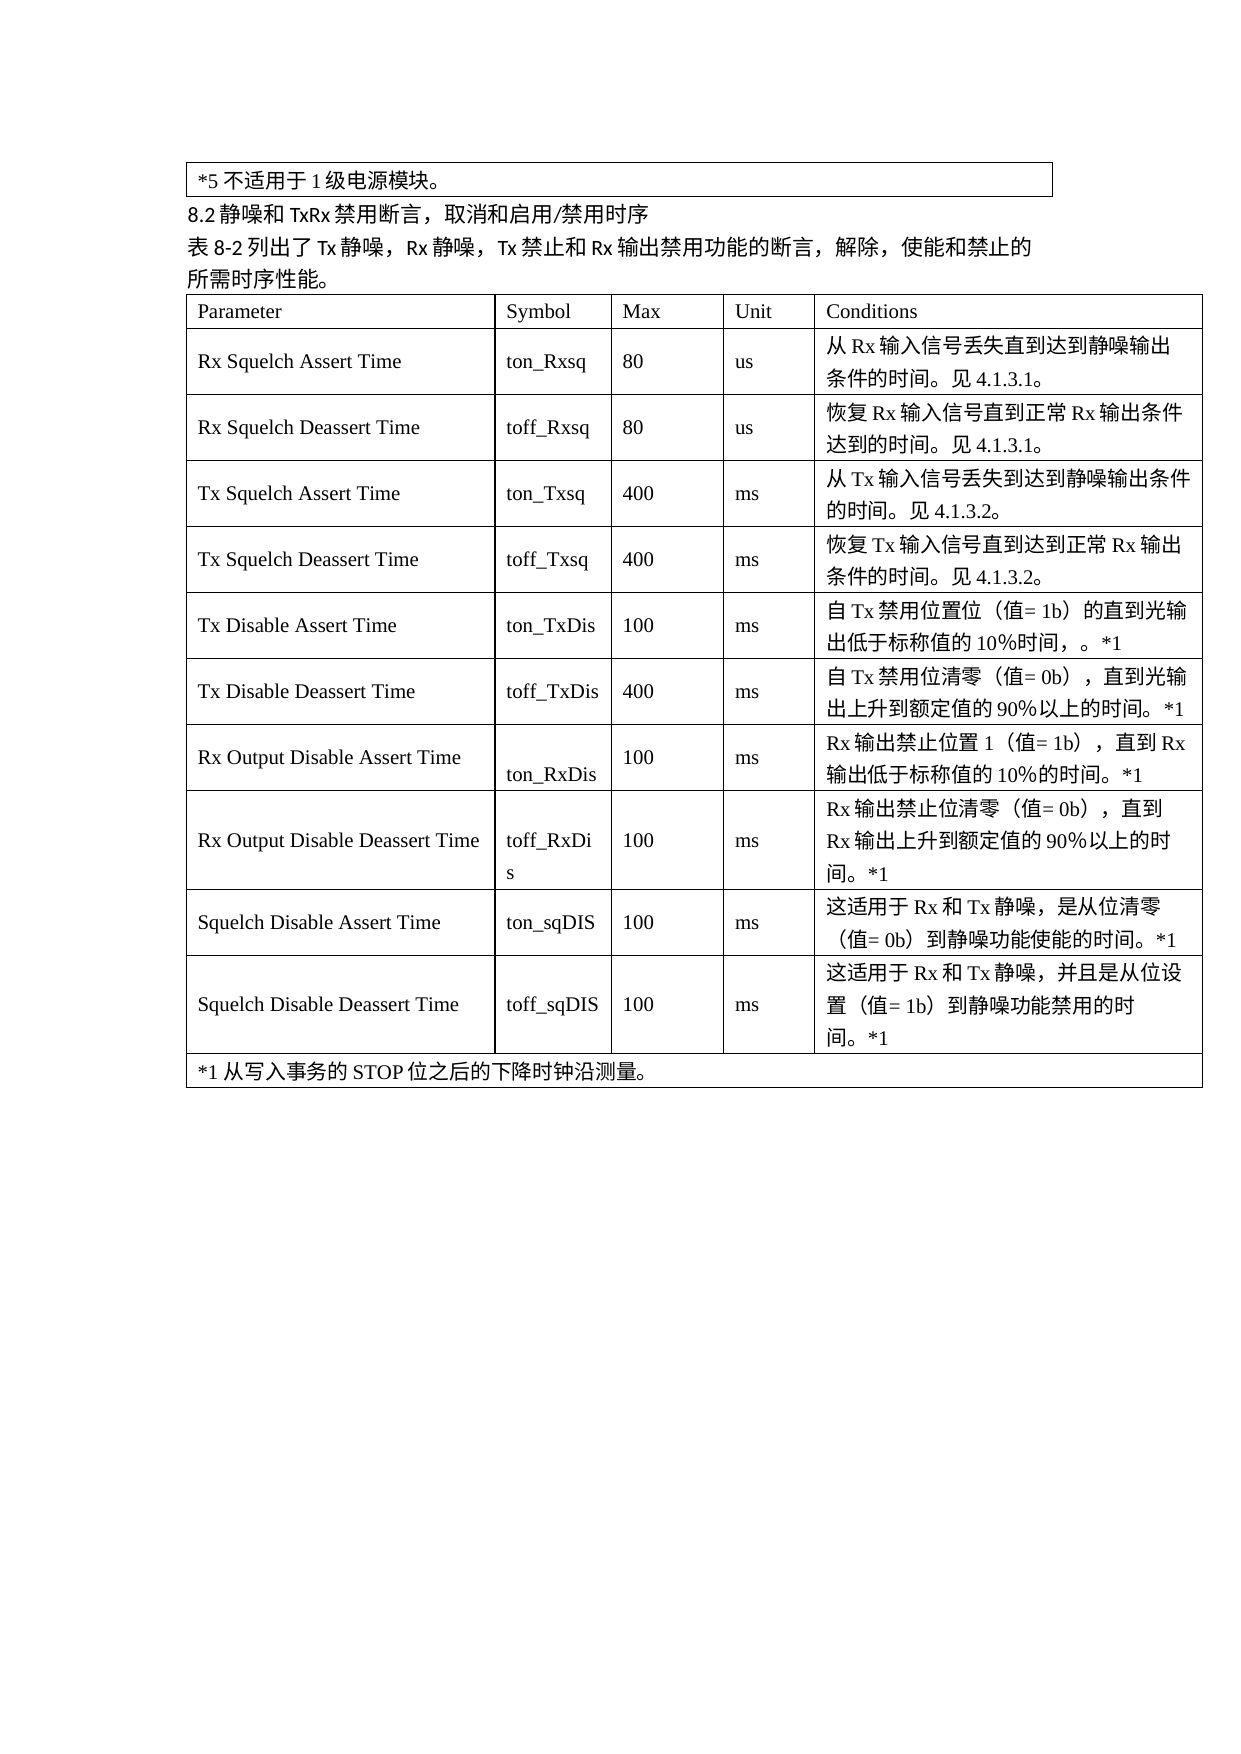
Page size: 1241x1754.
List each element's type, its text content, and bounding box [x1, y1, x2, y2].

table_header Parameter [187, 295, 494, 328]
table_cell 400 [612, 461, 723, 526]
table_cell us [724, 329, 814, 394]
table_cell *5 不适用于1级电源模块。 [187, 163, 1052, 196]
table_cell ms [724, 890, 814, 954]
table_cell Tx Squelch Assert Time [187, 461, 494, 526]
table_cell 这适用于Rx和Tx静噪，是从位清零（值= 0b）到静噪功能使能的时间。*1 [815, 890, 1202, 954]
table_cell 从Rx输入信号丢失直到达到静噪输出条件的时间。见4.1.3.1。 [815, 329, 1202, 394]
table_cell 80 [612, 329, 723, 394]
table_cell 自Tx禁用位置位（值= 1b）的直到光输出低于标称值的10％时间，。*1 [815, 593, 1202, 658]
table_cell ms [724, 791, 814, 888]
table_cell us [724, 395, 814, 460]
table_cell Tx Disable Deassert Time [187, 659, 494, 724]
table_cell Rx Output Disable Assert Time [187, 725, 494, 790]
table_cell 400 [612, 527, 723, 592]
table_cell toff_TxDis [496, 659, 611, 724]
table_cell ton_sqDIS [496, 890, 611, 954]
text 8.2静噪和TxRx禁用断言，取消和启用/禁用时序 [187, 197, 1053, 229]
table_cell ton_Txsq [496, 461, 611, 526]
table_cell Rx Output Disable Deassert Time [187, 791, 494, 888]
table_cell Rx Squelch Deassert Time [187, 395, 494, 460]
table_cell toff_Txsq [496, 527, 611, 592]
table_cell ms [724, 659, 814, 724]
table_cell 恢复Rx输入信号直到正常Rx输出条件达到的时间。见4.1.3.1。 [815, 395, 1202, 460]
table_cell ms [724, 593, 814, 658]
table_cell ms [724, 461, 814, 526]
table_cell ms [724, 527, 814, 592]
table_cell 从Tx输入信号丢失到达到静噪输出条件的时间。见4.1.3.2。 [815, 461, 1202, 526]
table_cell Squelch Disable Assert Time [187, 890, 494, 954]
table_header Symbol [496, 295, 611, 328]
table_cell 100 [612, 956, 723, 1053]
table_cell *1 从写入事务的STOP位之后的下降时钟沿测量。 [187, 1054, 1202, 1087]
table_cell ton_RxDis [496, 725, 611, 790]
table_cell 100 [612, 593, 723, 658]
table_cell 100 [612, 890, 723, 954]
table_cell Rx Squelch Assert Time [187, 329, 494, 394]
table_cell Squelch Disable Deassert Time [187, 956, 494, 1053]
table_cell 自Tx禁用位清零（值= 0b），直到光输出上升到额定值的90％以上的时间。*1 [815, 659, 1202, 724]
text 表8-2列出了Tx静噪，Rx静噪，Tx禁止和Rx输出禁用功能的断言，解除，使能和禁止的所需时序性能。 [187, 229, 1053, 294]
table_cell 80 [612, 395, 723, 460]
table_cell toff_sqDIS [496, 956, 611, 1053]
table_cell Rx输出禁止位置1（值= 1b），直到Rx输出低于标称值的10％的时间。*1 [815, 725, 1202, 790]
table_cell 100 [612, 725, 723, 790]
table_header Conditions [815, 295, 1202, 328]
table_header Unit [724, 295, 814, 328]
table_cell 100 [612, 791, 723, 888]
table_cell 这适用于Rx和Tx静噪，并且是从位设置（值= 1b）到静噪功能禁用的时间。*1 [815, 956, 1202, 1053]
table_header Max [612, 295, 723, 328]
table_cell ton_TxDis [496, 593, 611, 658]
table_cell ton_Rxsq [496, 329, 611, 394]
table_cell toff_Rxsq [496, 395, 611, 460]
table_cell ms [724, 956, 814, 1053]
table_cell Tx Disable Assert Time [187, 593, 494, 658]
table_cell Tx Squelch Deassert Time [187, 527, 494, 592]
table_cell ms [724, 725, 814, 790]
table_cell 400 [612, 659, 723, 724]
table_cell Rx输出禁止位清零（值= 0b），直到Rx输出上升到额定值的90％以上的时间。*1 [815, 791, 1202, 888]
table_cell toff_RxDis [496, 791, 611, 888]
table_cell 恢复Tx输入信号直到达到正常Rx输出条件的时间。见4.1.3.2。 [815, 527, 1202, 592]
